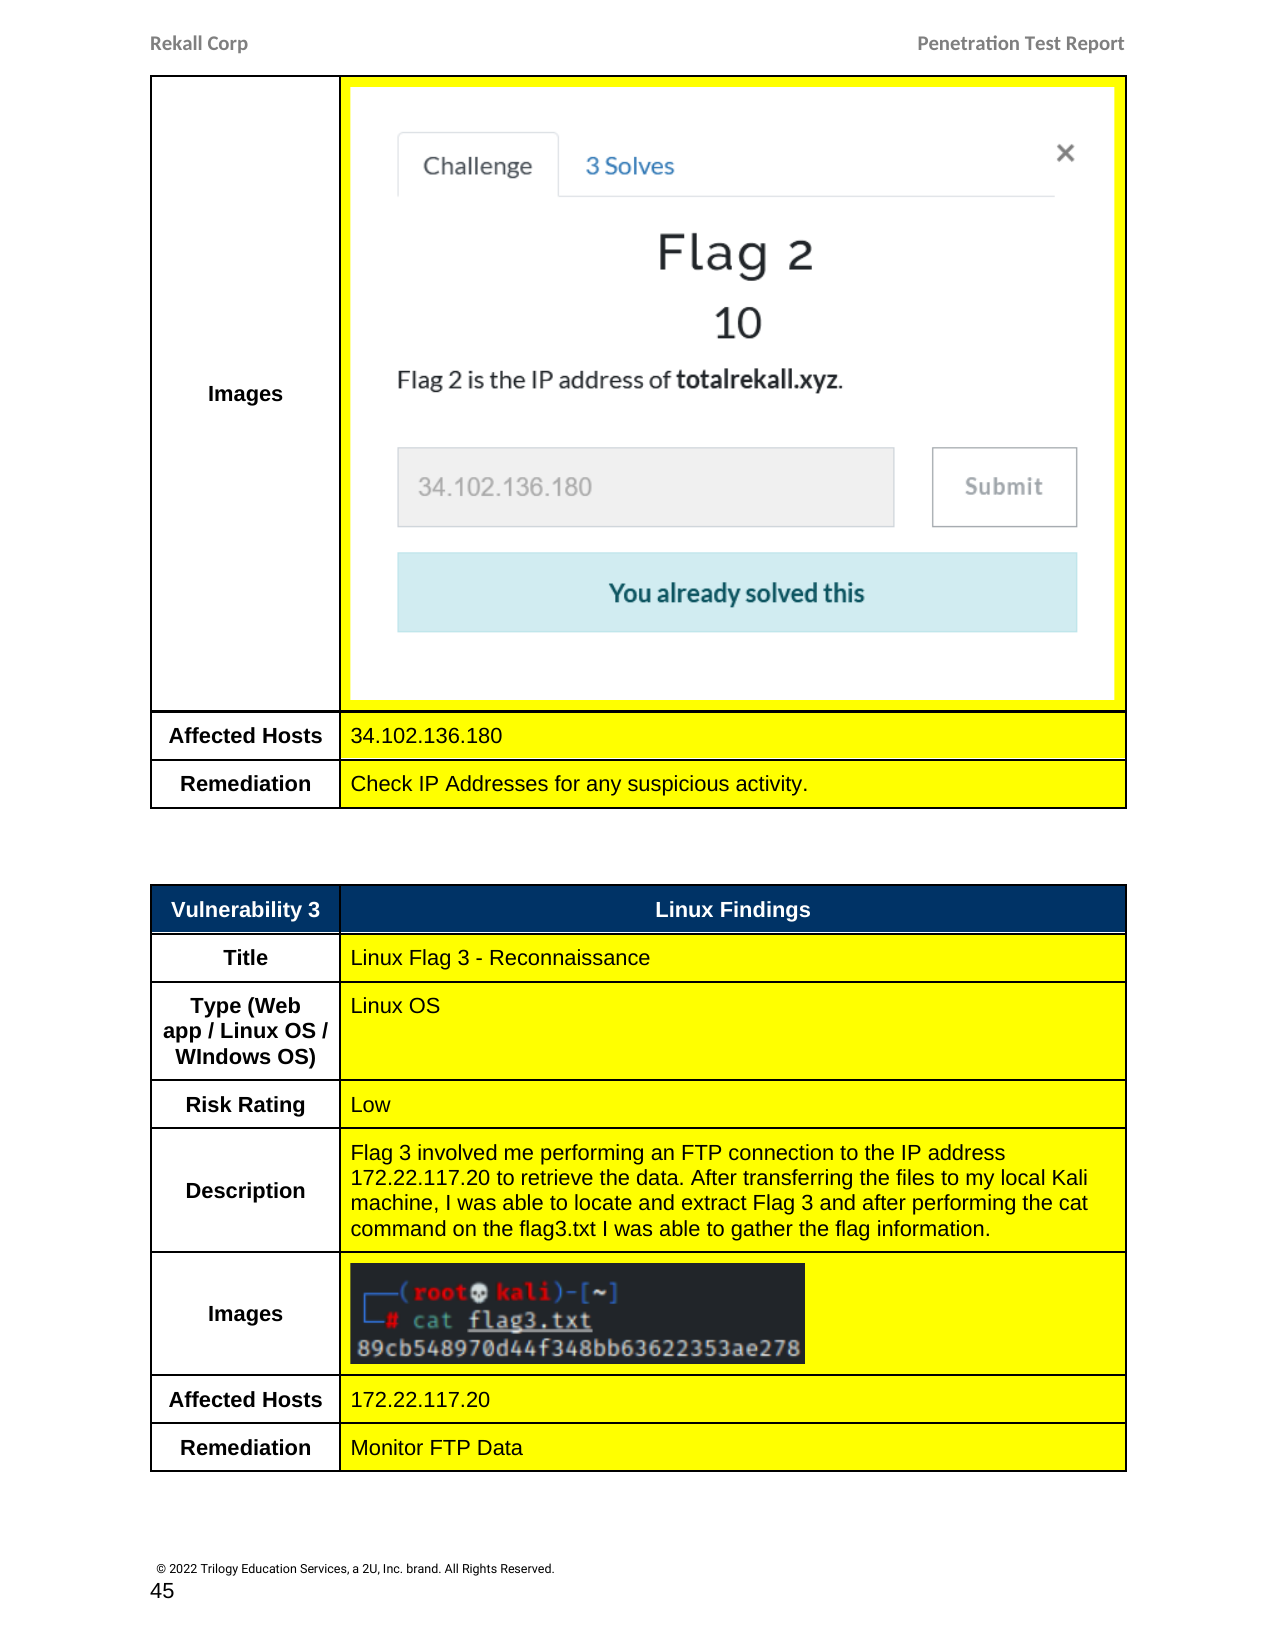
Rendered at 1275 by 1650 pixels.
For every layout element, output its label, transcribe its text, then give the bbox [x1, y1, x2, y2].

table_cell Images [152, 1253, 339, 1374]
table_cell Low [341, 1081, 1125, 1127]
table_cell 172.22.117.20 [341, 1376, 1125, 1422]
table_cell Affected Hosts [152, 713, 339, 758]
table_cell Monitor FTP Data [341, 1424, 1125, 1470]
table_cell Check IP Addresses for any suspicious activity. [341, 761, 1125, 807]
table_cell Risk Rating [152, 1081, 339, 1127]
table_cell Linux Flag 3 - Reconnaissance [341, 935, 1125, 981]
picture [350, 87, 1115, 700]
table_cell Description [152, 1129, 339, 1251]
table_cell Flag 3 involved me performing an FTP connection to the IP address 172.22.117.20 to retrieve the data. After transferring the files to my local Kali machine, I was able to locate and extract Flag 3 and after performing the cat command on the flag3.txt I was able to gather the flag information. [341, 1129, 1125, 1251]
table_cell Title [152, 935, 339, 981]
table_header Linux Findings [341, 886, 1125, 932]
table_header Vulnerability 3 [152, 886, 339, 932]
table_cell [341, 77, 1125, 710]
table_cell 34.102.136.180 [341, 713, 1125, 758]
table_cell Linux OS [341, 983, 1125, 1079]
table_cell Affected Hosts [152, 1376, 339, 1422]
table_cell Remediation [152, 761, 339, 807]
table_cell Remediation [152, 1424, 339, 1470]
table_cell Images [152, 77, 339, 710]
table_cell Type (Web app / Linux OS / WIndows OS) [152, 983, 339, 1079]
picture [350, 1263, 805, 1364]
table_cell [341, 1253, 1125, 1374]
